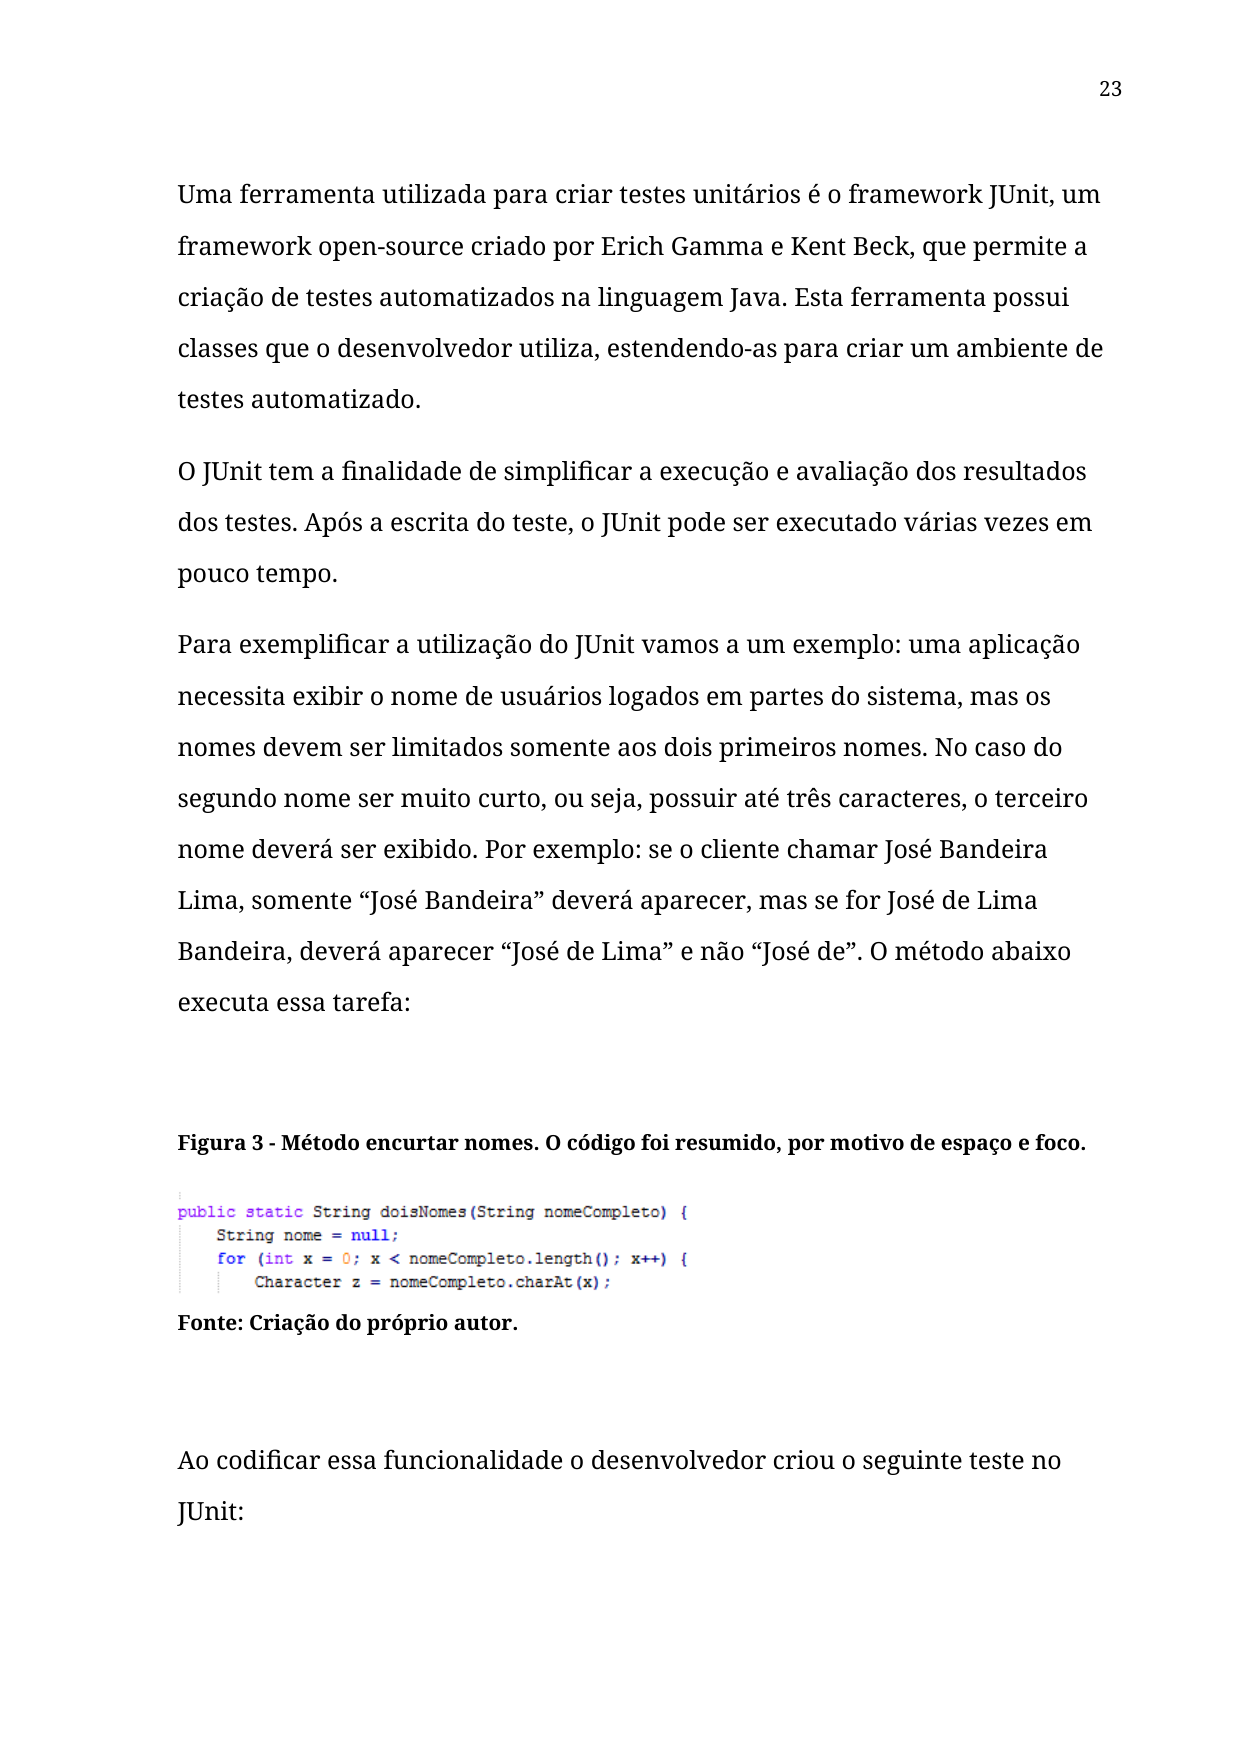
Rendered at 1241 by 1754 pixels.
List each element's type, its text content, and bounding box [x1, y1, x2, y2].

picture [177, 1191, 721, 1294]
text Para exemplificar a utilização do JUnit vamos a um exemplo: uma aplicação necessita exibir o nome de usuários logados em partes do sistema, mas os nomes devem ser limitados somente aos dois primeiros nomes. No caso do segundo nome ser muito curto, ou seja, possuir até três caracteres, o terceiro nome deverá ser exibido. Por exemplo: se o cliente chamar José Bandeira Lima, somente “José Bandeira” deverá aparecer, mas se for José de Lima Bandeira, deverá aparecer “José de Lima” e não “José de”. O método abaixo executa essa tarefa: [177, 627, 1122, 1018]
text Ao codificar essa funcionalidade o desenvolvedor criou o seguinte teste no JUnit: [177, 1443, 1122, 1528]
text Uma ferramenta utilizada para criar testes unitários é o framework JUnit, um framework open-source criado por Erich Gamma e Kent Beck, que permite a criação de testes automatizados na linguagem Java. Esta ferramenta possui classes que o desenvolvedor utiliza, estendendo-as para criar um ambiente de testes automatizado. [177, 177, 1122, 415]
text O JUnit tem a finalidade de simplificar a execução e avaliação dos resultados dos testes. Após a escrita do teste, o JUnit pode ser executado várias vezes em pouco tempo. [177, 453, 1122, 589]
